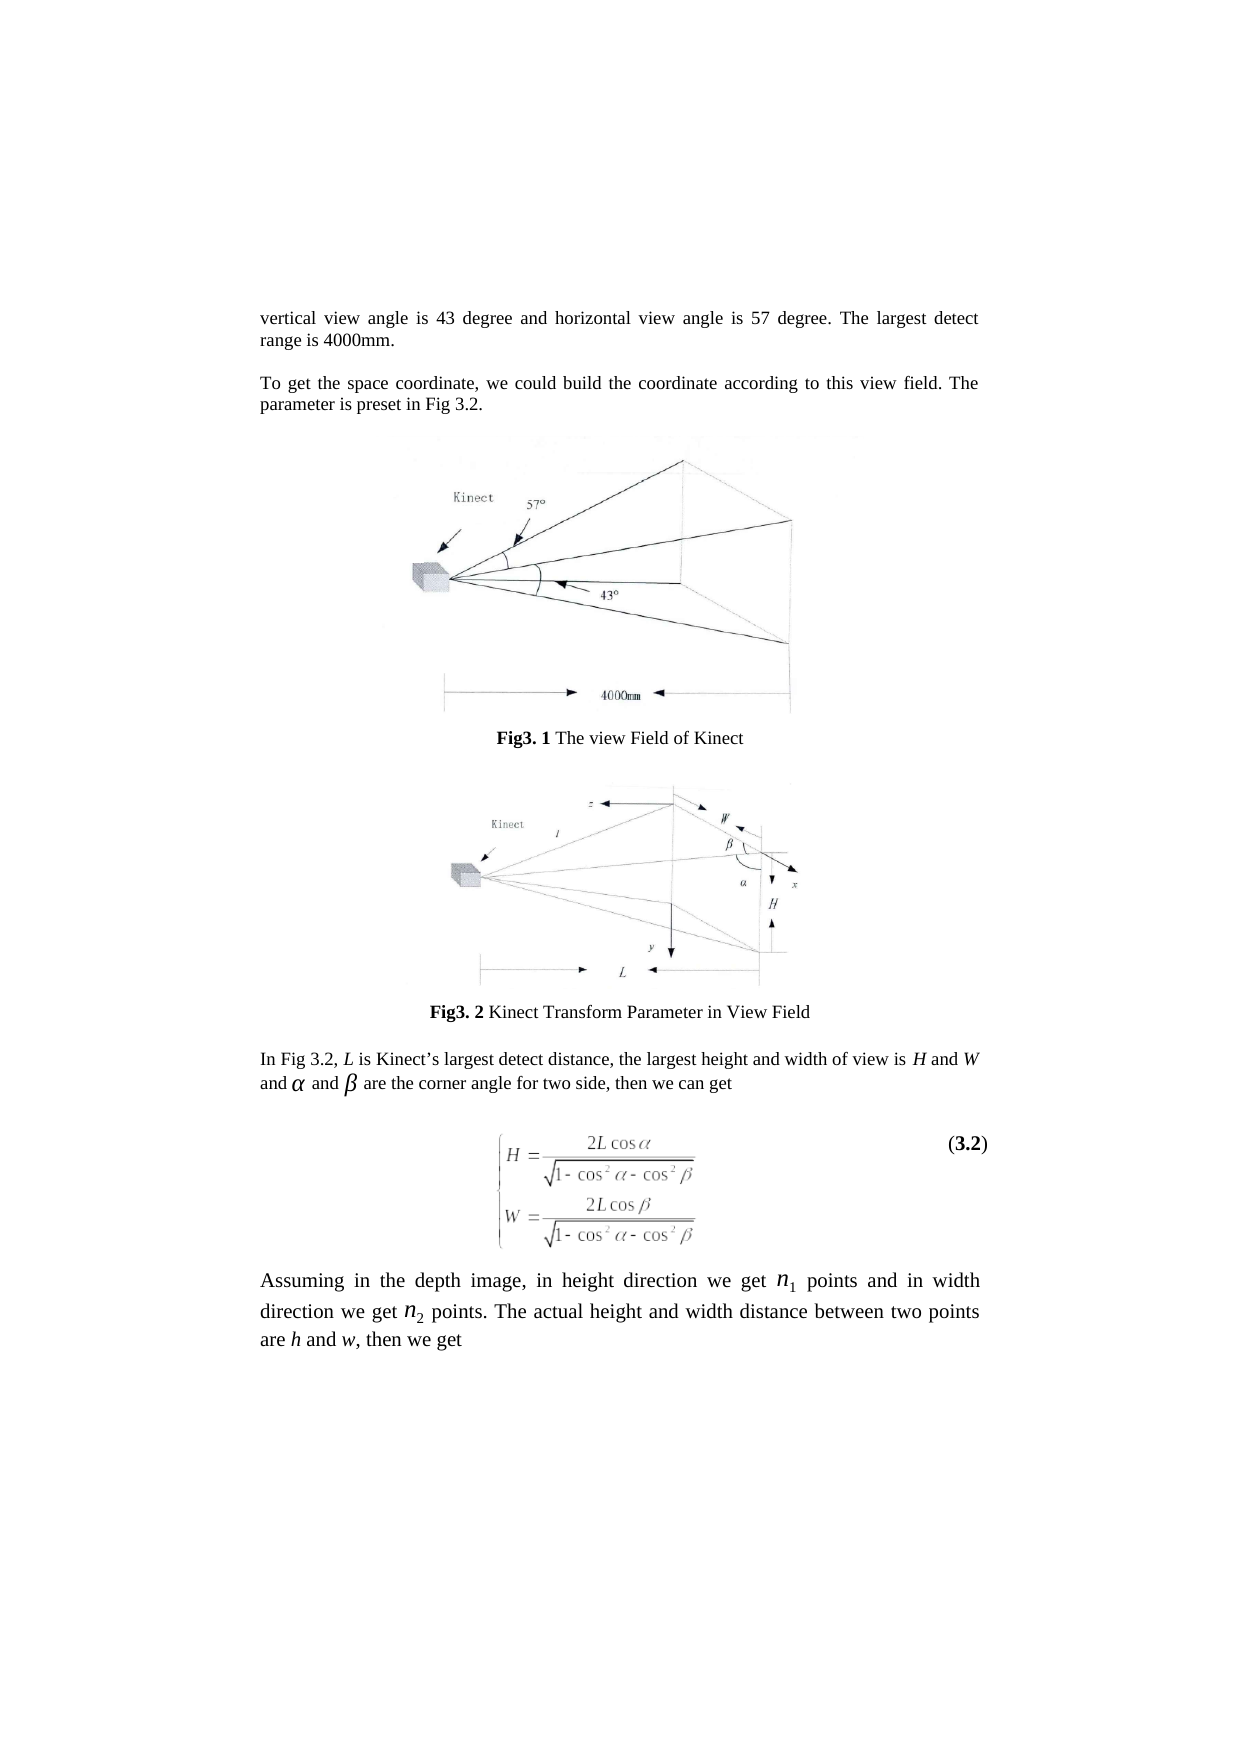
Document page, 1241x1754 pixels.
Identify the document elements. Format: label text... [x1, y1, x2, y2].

text Fig3. 1 The view Field of Kinect [260, 727, 980, 748]
text Fig3. 2 Kinect Transform Parameter in View Field [260, 1001, 980, 1023]
picture [399, 773, 841, 989]
text To get the space coordinate, we could build the coordinate according to this view field. The parameter is preset in Fig 3.2. [260, 372, 980, 415]
table_header (3.2) [932, 1118, 995, 1264]
picture [376, 436, 864, 714]
table_header [260, 1118, 932, 1264]
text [260, 307, 980, 350]
text Assuming in the depth image, in height direction we get points and in width direction we get points. The actual height and width distance between two points are h and w, then we get [260, 1264, 980, 1351]
text In Fig 3.2, L is Kinect’s largest detect distance, the largest height and width of view is H and W and and are the corner angle for two side, then we can get [260, 1048, 980, 1097]
